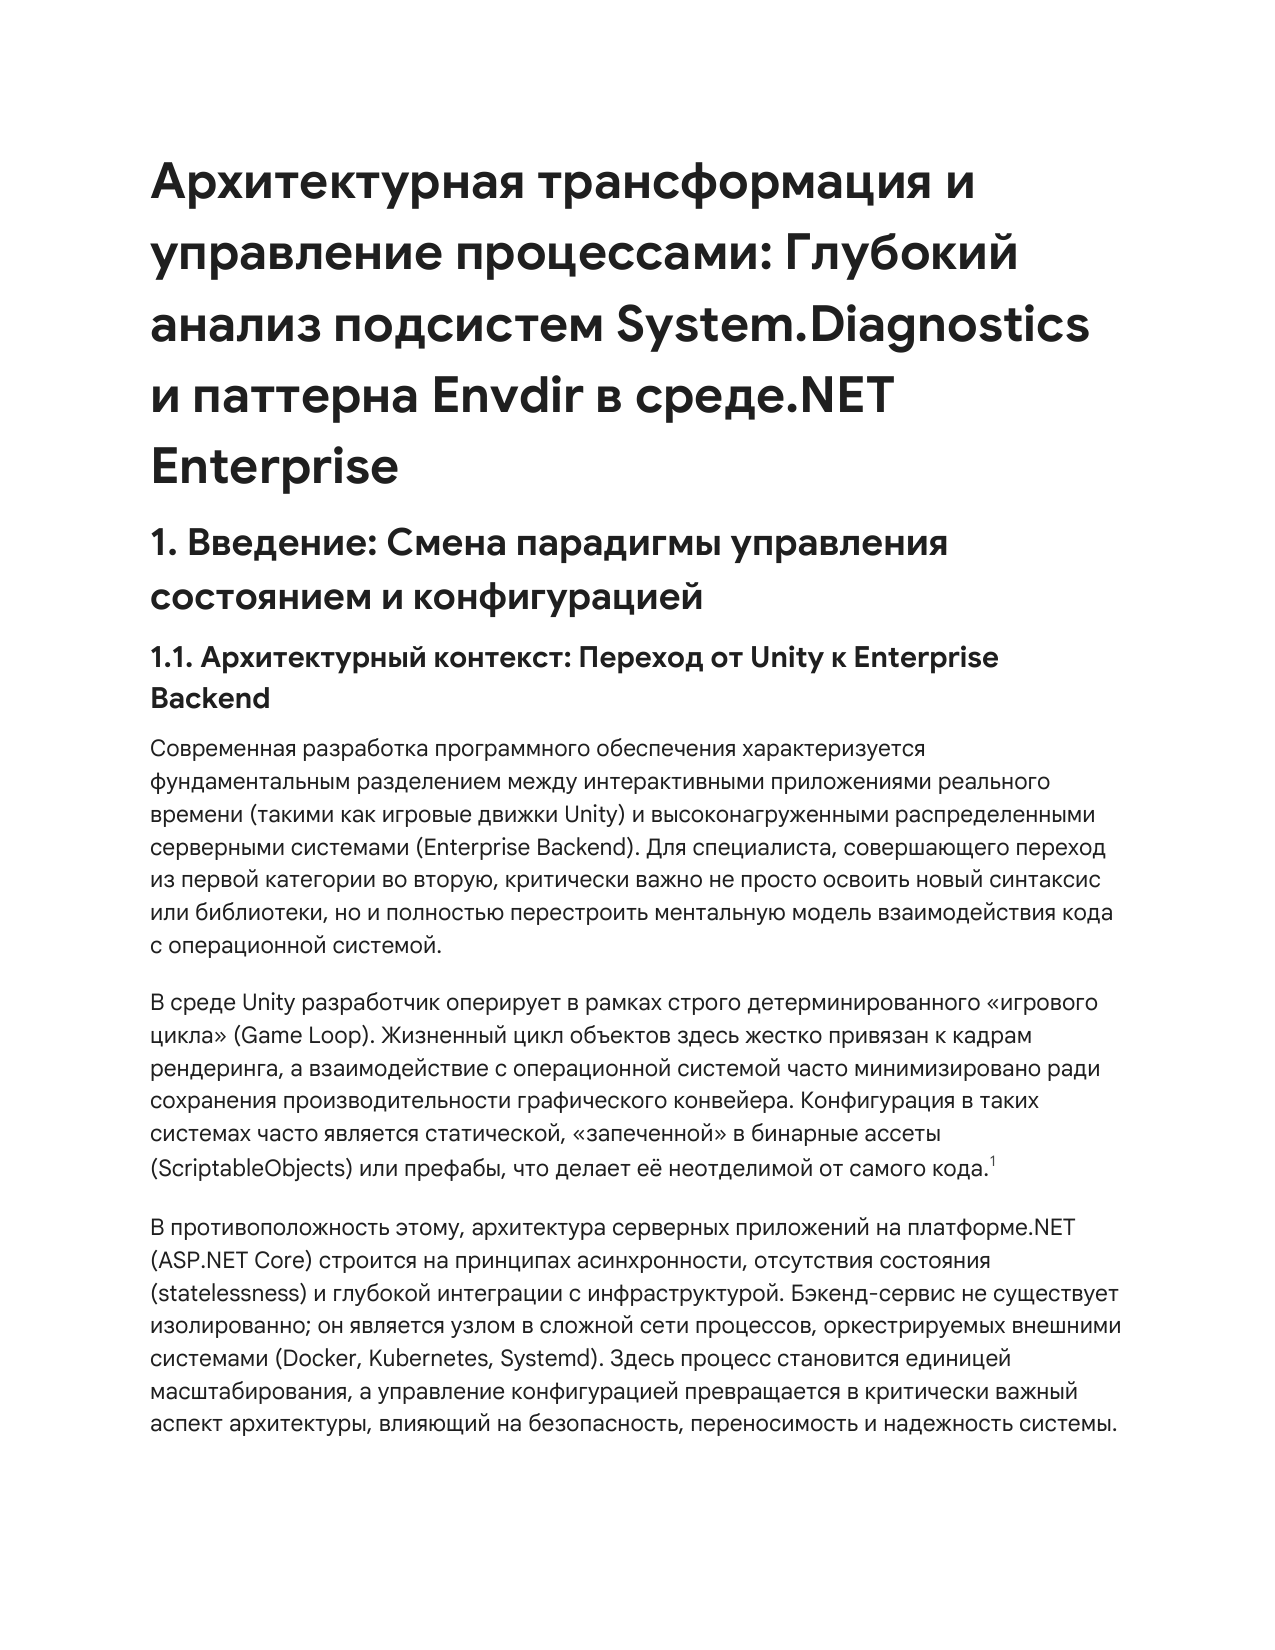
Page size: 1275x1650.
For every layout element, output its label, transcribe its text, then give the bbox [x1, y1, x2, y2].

subtitle 1. Введение: Смена парадигмы управления состоянием и конфигурацией [150, 519, 1125, 620]
text В противоположность этому, архитектура серверных приложений на платформе.NET (ASP.NET Core) строится на принципах асинхронности, отсутствия состояния (statelessness) и глубокой интеграции с инфраструктурой. Бэкенд-сервис не существует изолированно; он является узлом в сложной сети процессов, оркестрируемых внешними системами (Docker, Kubernetes, Systemd). Здесь процесс становится единицей масштабирования, а управление конфигурацией превращается в критически важный аспект архитектуры, влияющий на безопасность, переносимость и надежность системы. [150, 1213, 1125, 1438]
text В среде Unity разработчик оперирует в рамках строго детерминированного «игрового цикла» (Game Loop). Жизненный цикл объектов здесь жестко привязан к кадрам рендеринга, а взаимодействие с операционной системой часто минимизировано ради сохранения производительности графического конвейера. Конфигурация в таких системах часто является статической, «запеченной» в бинарные ассеты (ScriptableObjects) или префабы, что делает её неотделимой от самого кода.1 [150, 989, 1125, 1184]
subtitle Архитектурная трансформация и управление процессами: Глубокий анализ подсистем System.Diagnostics и паттерна Envdir в среде.NET Enterprise [150, 150, 1125, 498]
subtitle 1.1. Архитектурный контекст: Переход от Unity к Enterprise Backend [150, 639, 1125, 717]
text Современная разработка программного обеспечения характеризуется фундаментальным разделением между интерактивными приложениями реального времени (такими как игровые движки Unity) и высоконагруженными распределенными серверными системами (Enterprise Backend). Для специалиста, совершающего переход из первой категории во вторую, критически важно не просто освоить новый синтаксис или библиотеки, но и полностью перестроить ментальную модель взаимодействия кода с операционной системой. [150, 735, 1125, 960]
